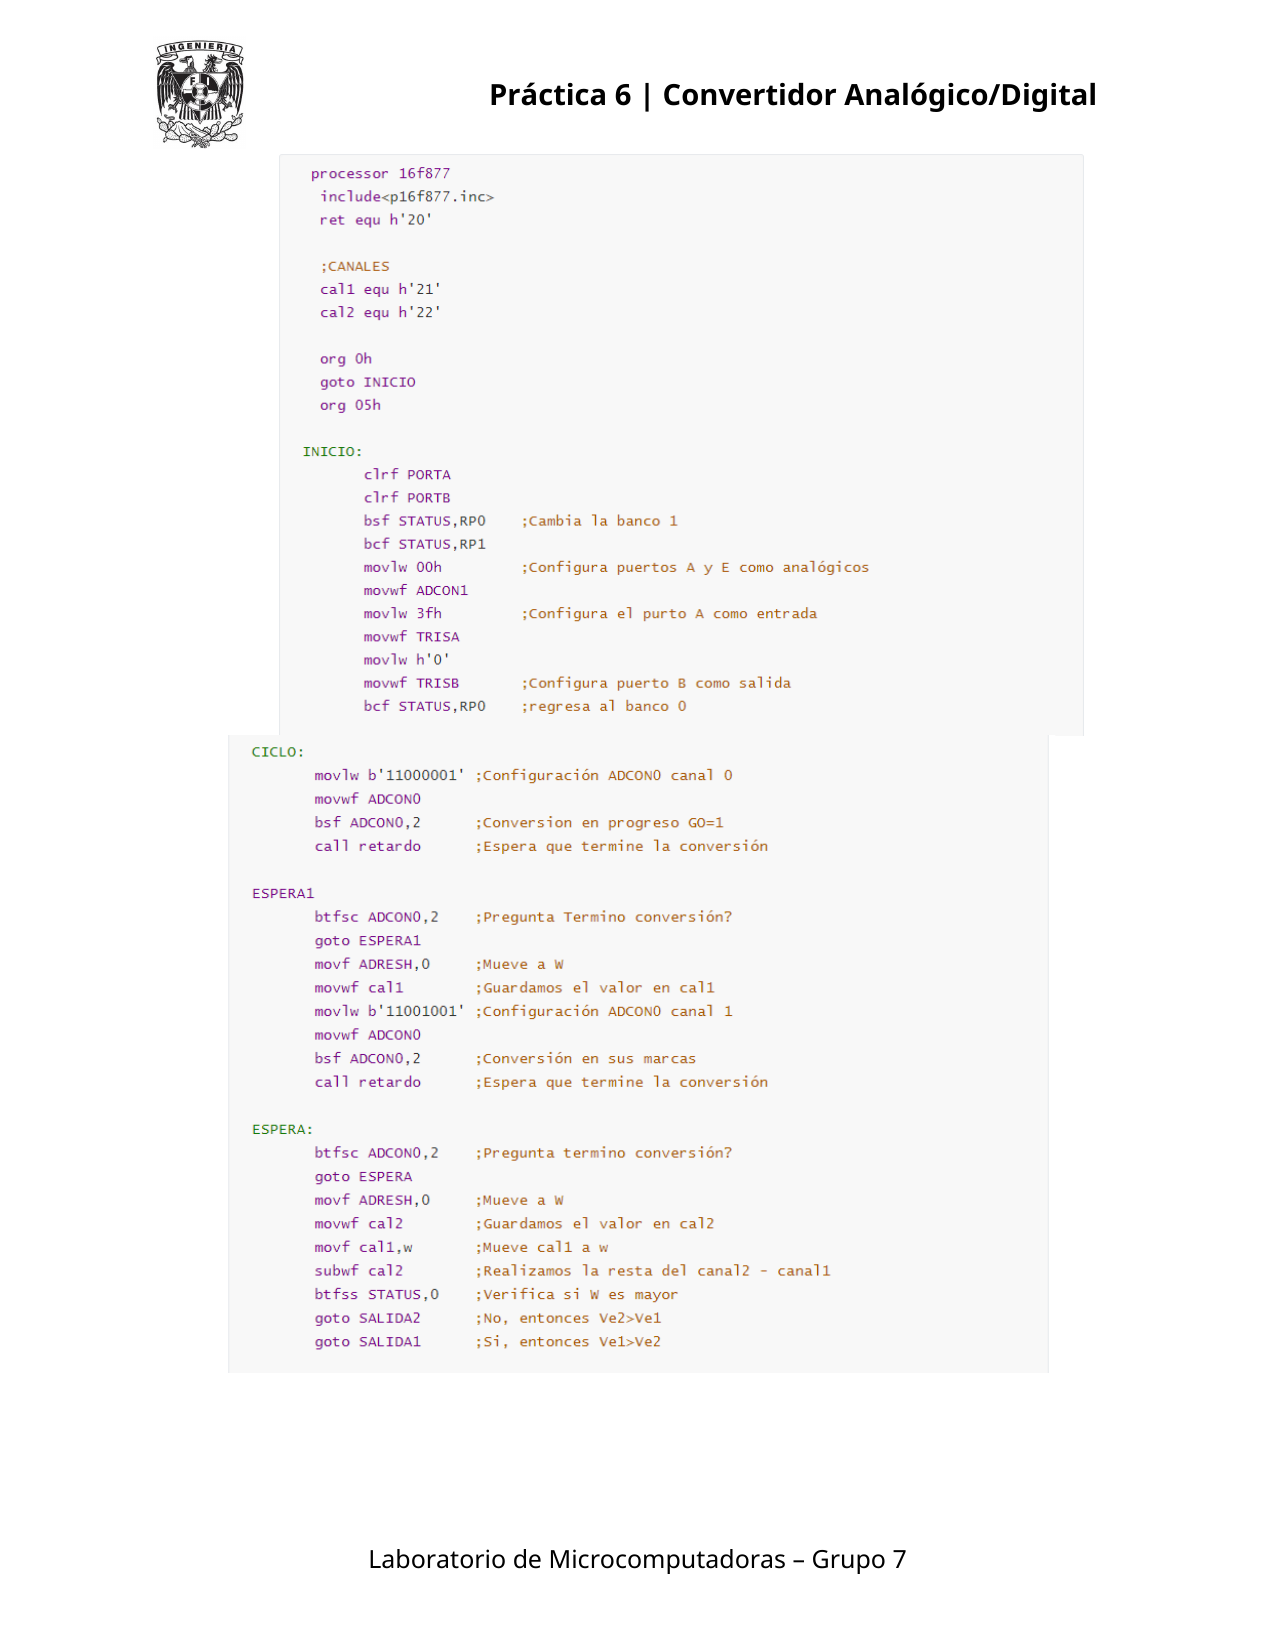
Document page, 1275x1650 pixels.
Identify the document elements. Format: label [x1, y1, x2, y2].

picture [152, 36, 247, 149]
picture [219, 147, 1089, 1373]
